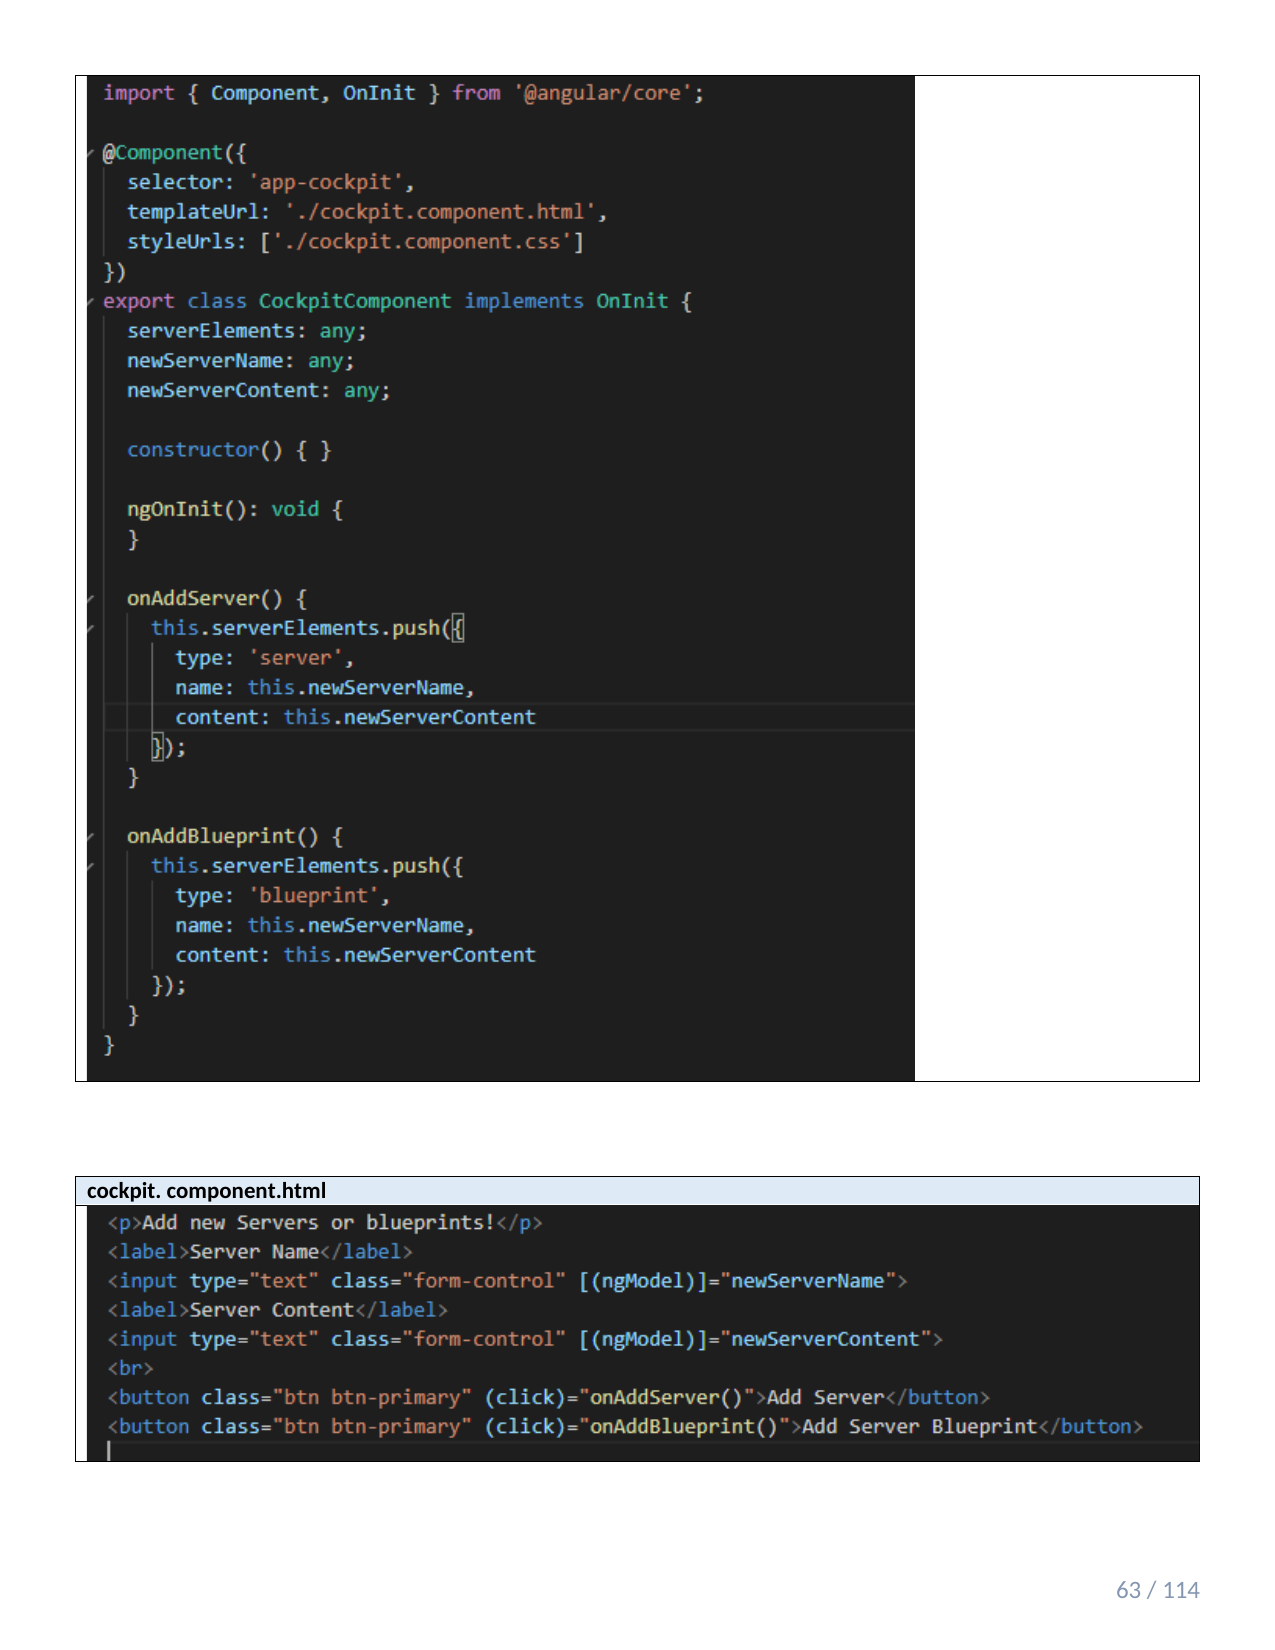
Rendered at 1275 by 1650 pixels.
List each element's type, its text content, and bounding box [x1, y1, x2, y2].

table_cell [76, 76, 86, 1081]
table_cell [76, 1206, 86, 1461]
picture [86, 76, 915, 1081]
picture [86, 1205, 1200, 1461]
table_header cockpit. component.html [76, 1177, 1199, 1204]
table_cell [915, 76, 1199, 1081]
